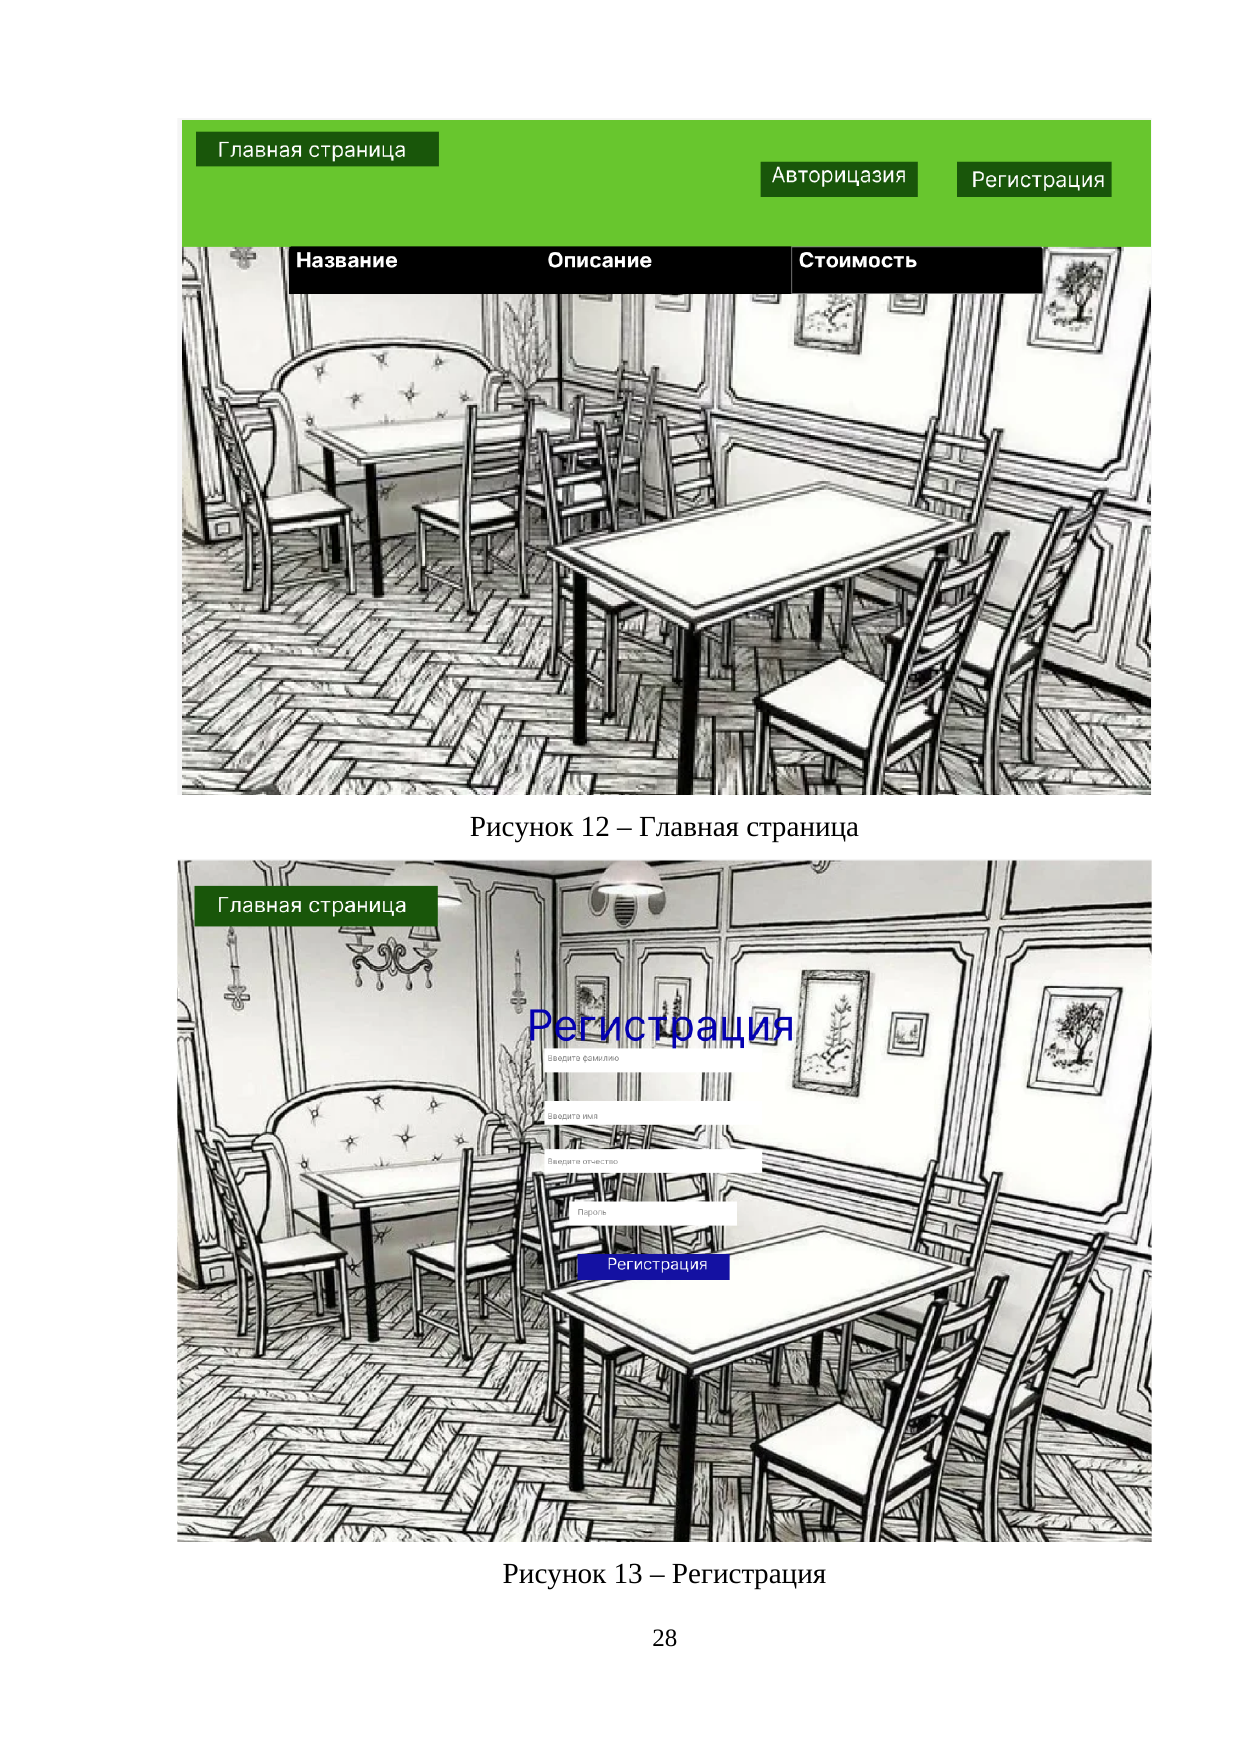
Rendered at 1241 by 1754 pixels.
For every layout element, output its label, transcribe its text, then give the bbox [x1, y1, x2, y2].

text Рисунок 13 – Регистрация [177, 1556, 1152, 1589]
picture [177, 118, 1152, 795]
picture [177, 859, 1152, 1542]
text Рисунок 12 – Главная страница [177, 809, 1152, 842]
